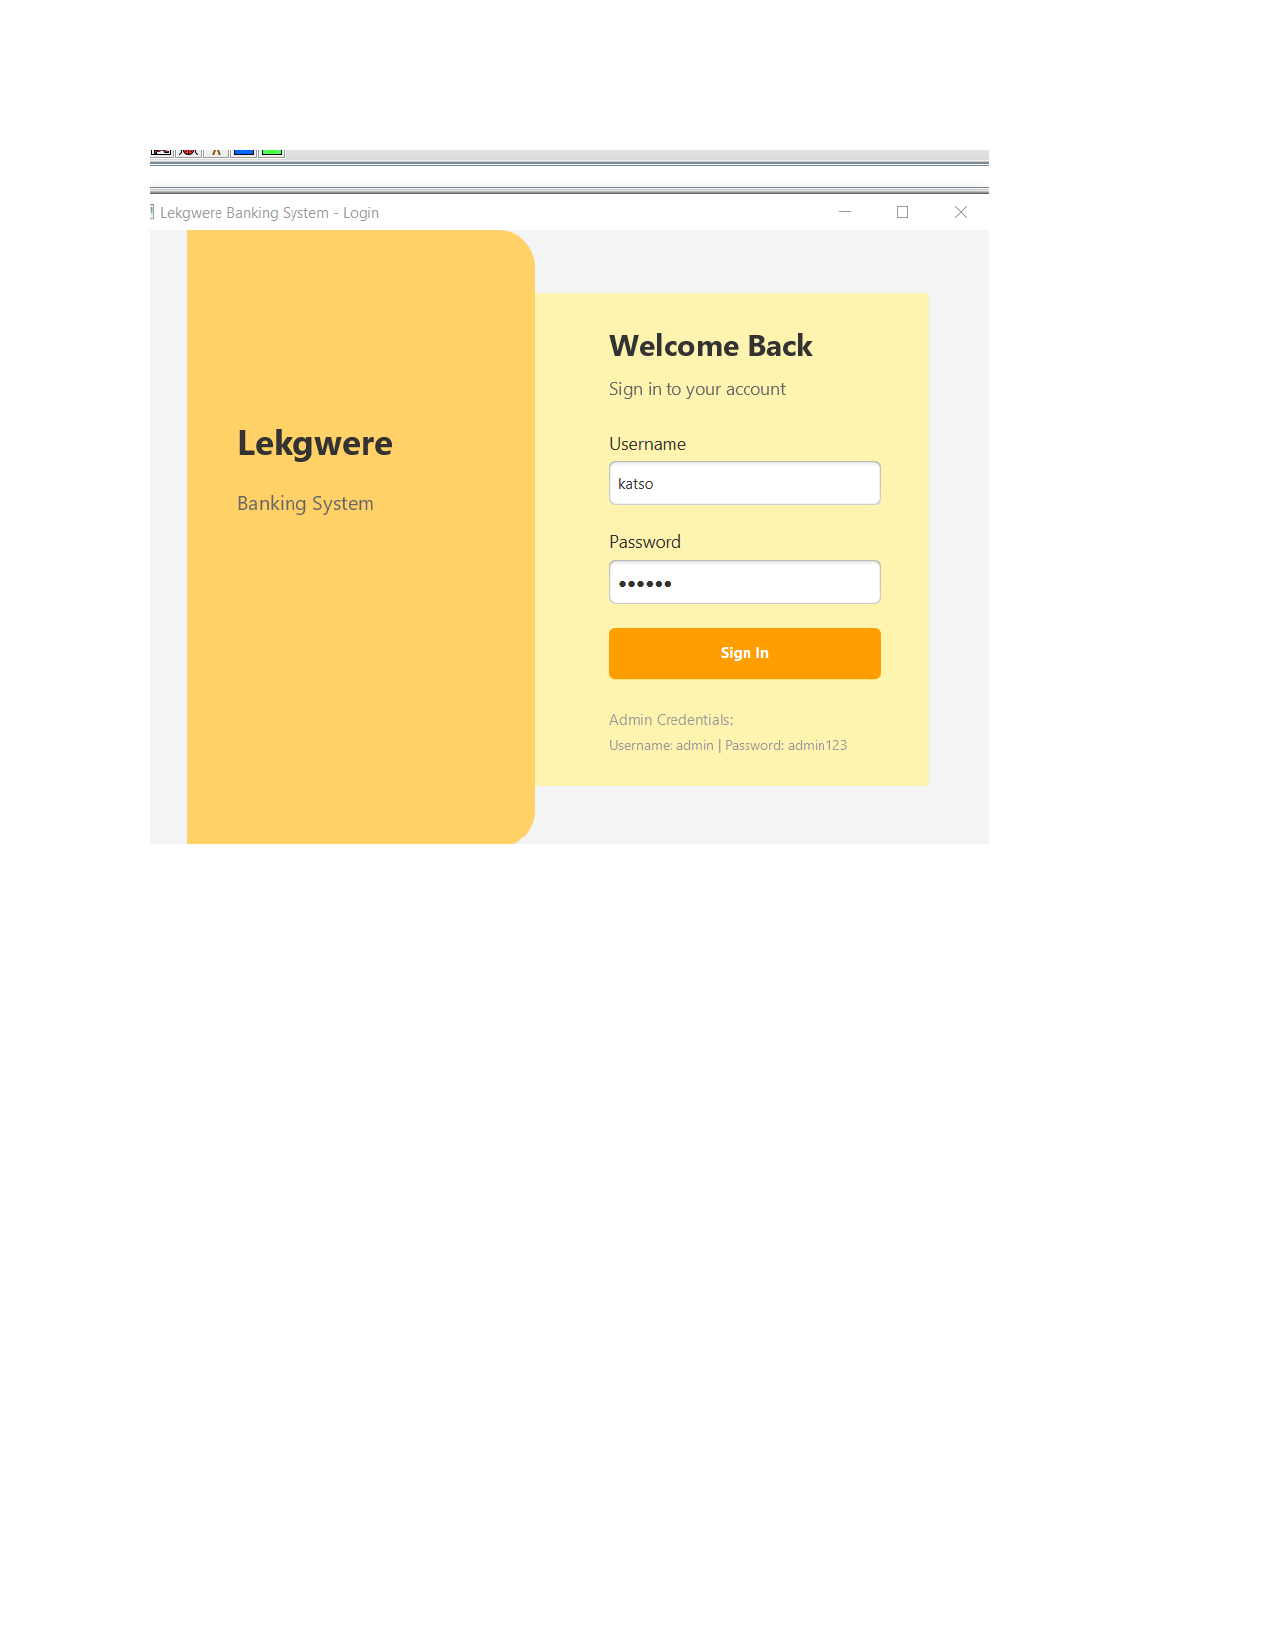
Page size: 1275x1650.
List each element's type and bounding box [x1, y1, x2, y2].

picture [150, 150, 989, 844]
